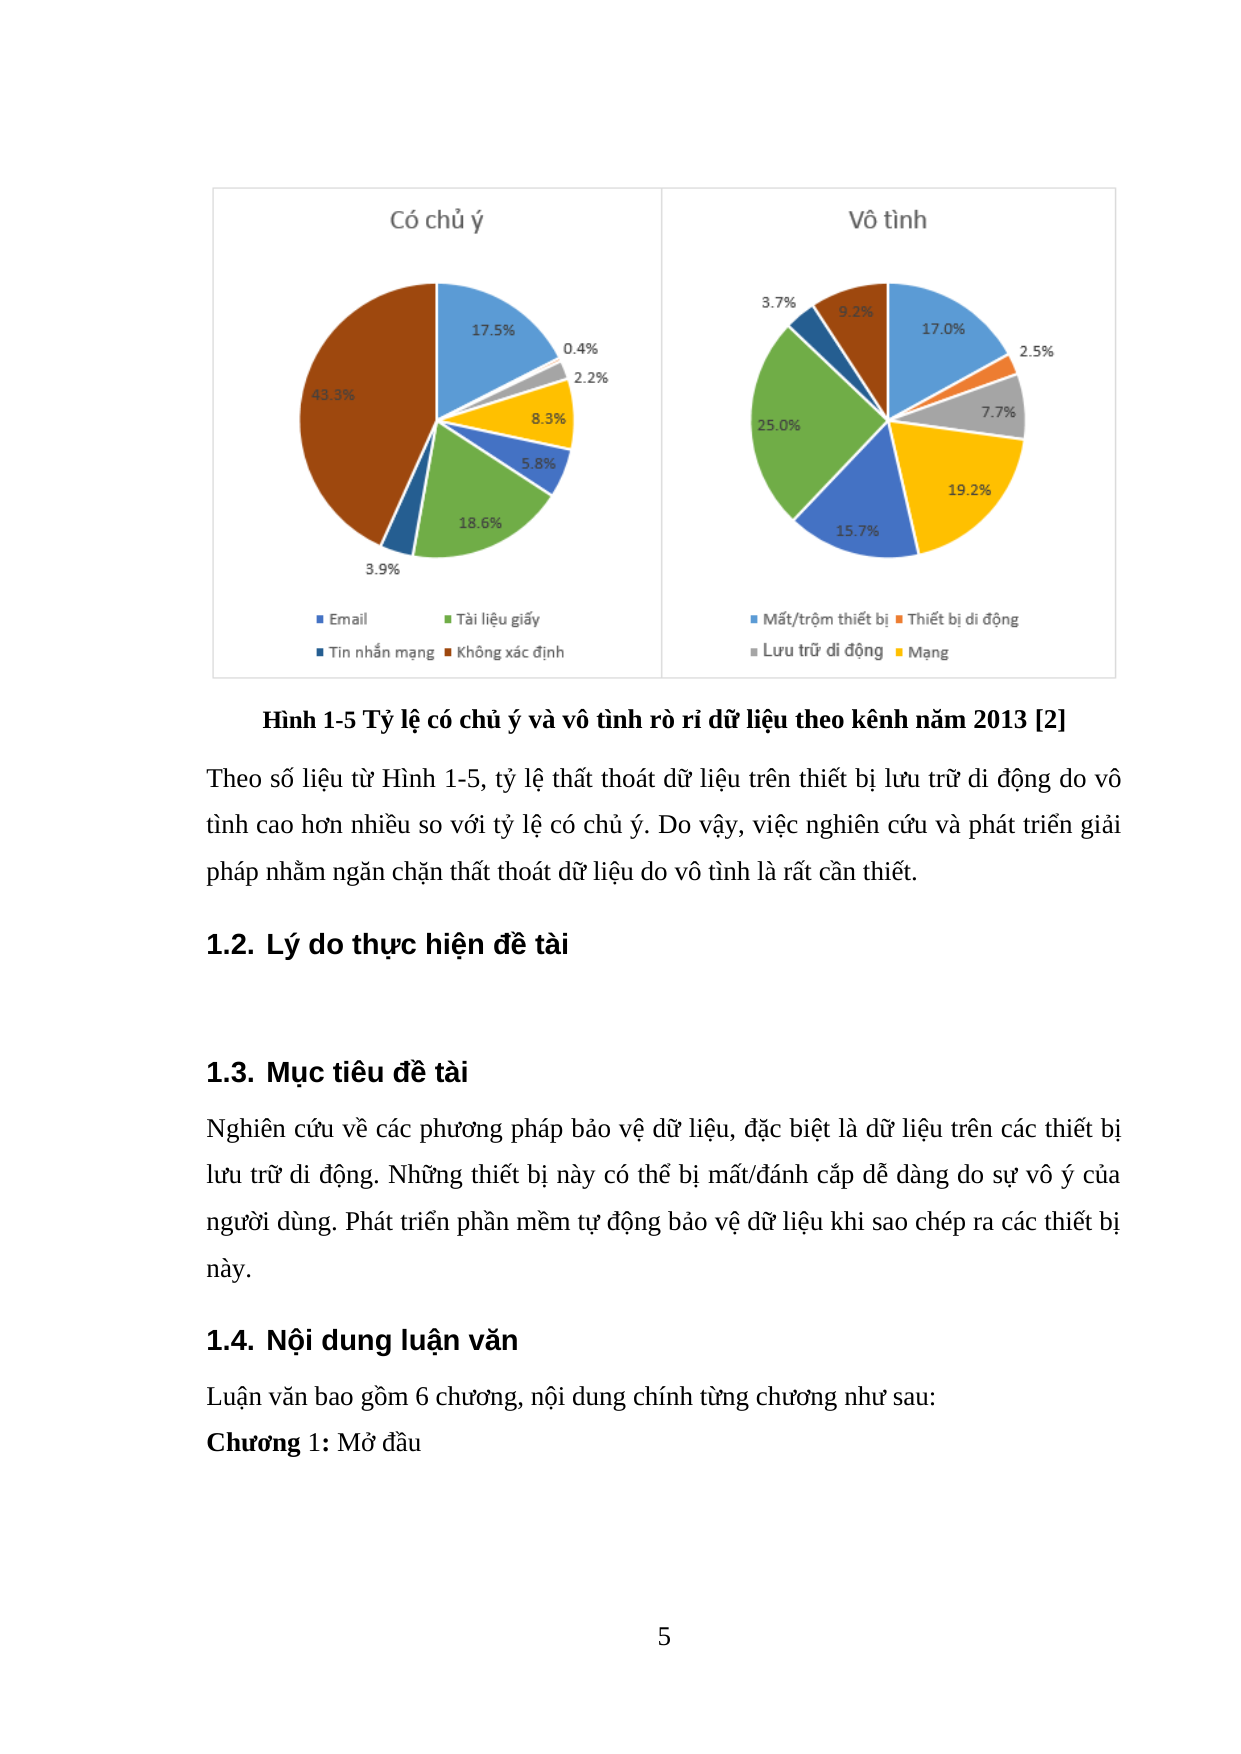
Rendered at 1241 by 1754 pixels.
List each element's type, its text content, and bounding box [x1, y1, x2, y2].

text Theo số liệu từ Hình 1-5, tỷ lệ thất thoát dữ liệu trên thiết bị lưu trữ di động do vô tình cao hơn nhiều so với tỷ lệ có chủ ý. Do vậy, việc nghiên cứu và phát triển giải pháp nhằm ngăn chặn thất thoát dữ liệu do vô tình là rất cần thiết. [206, 762, 1122, 886]
text Hình - Tỷ lệ có chủ ý và vô tình rò rỉ dữ liệu theo kênh năm 2013 [206, 688, 1122, 734]
text Chương 1: Mở đầu [206, 1427, 1122, 1458]
picture [206, 177, 1123, 688]
subtitle Lý do thực hiện đề tài [206, 927, 1122, 960]
text Nghiên cứu về các phương pháp bảo vệ dữ liệu, đặc biệt là dữ liệu trên các thiết bị lưu trữ di động. Những thiết bị này có thể bị mất/đánh cắp dễ dàng do sự vô ý của người dùng. Phát triển phần mềm tự động bảo vệ dữ liệu khi sao chép ra các thiết bị này. [206, 1112, 1122, 1283]
text Luận văn bao gồm 6 chương, nội dung chính từng chương như sau: [206, 1380, 1122, 1411]
subtitle Nội dung luận văn [206, 1323, 1122, 1357]
subtitle Mục tiêu đề tài [206, 1055, 1122, 1089]
